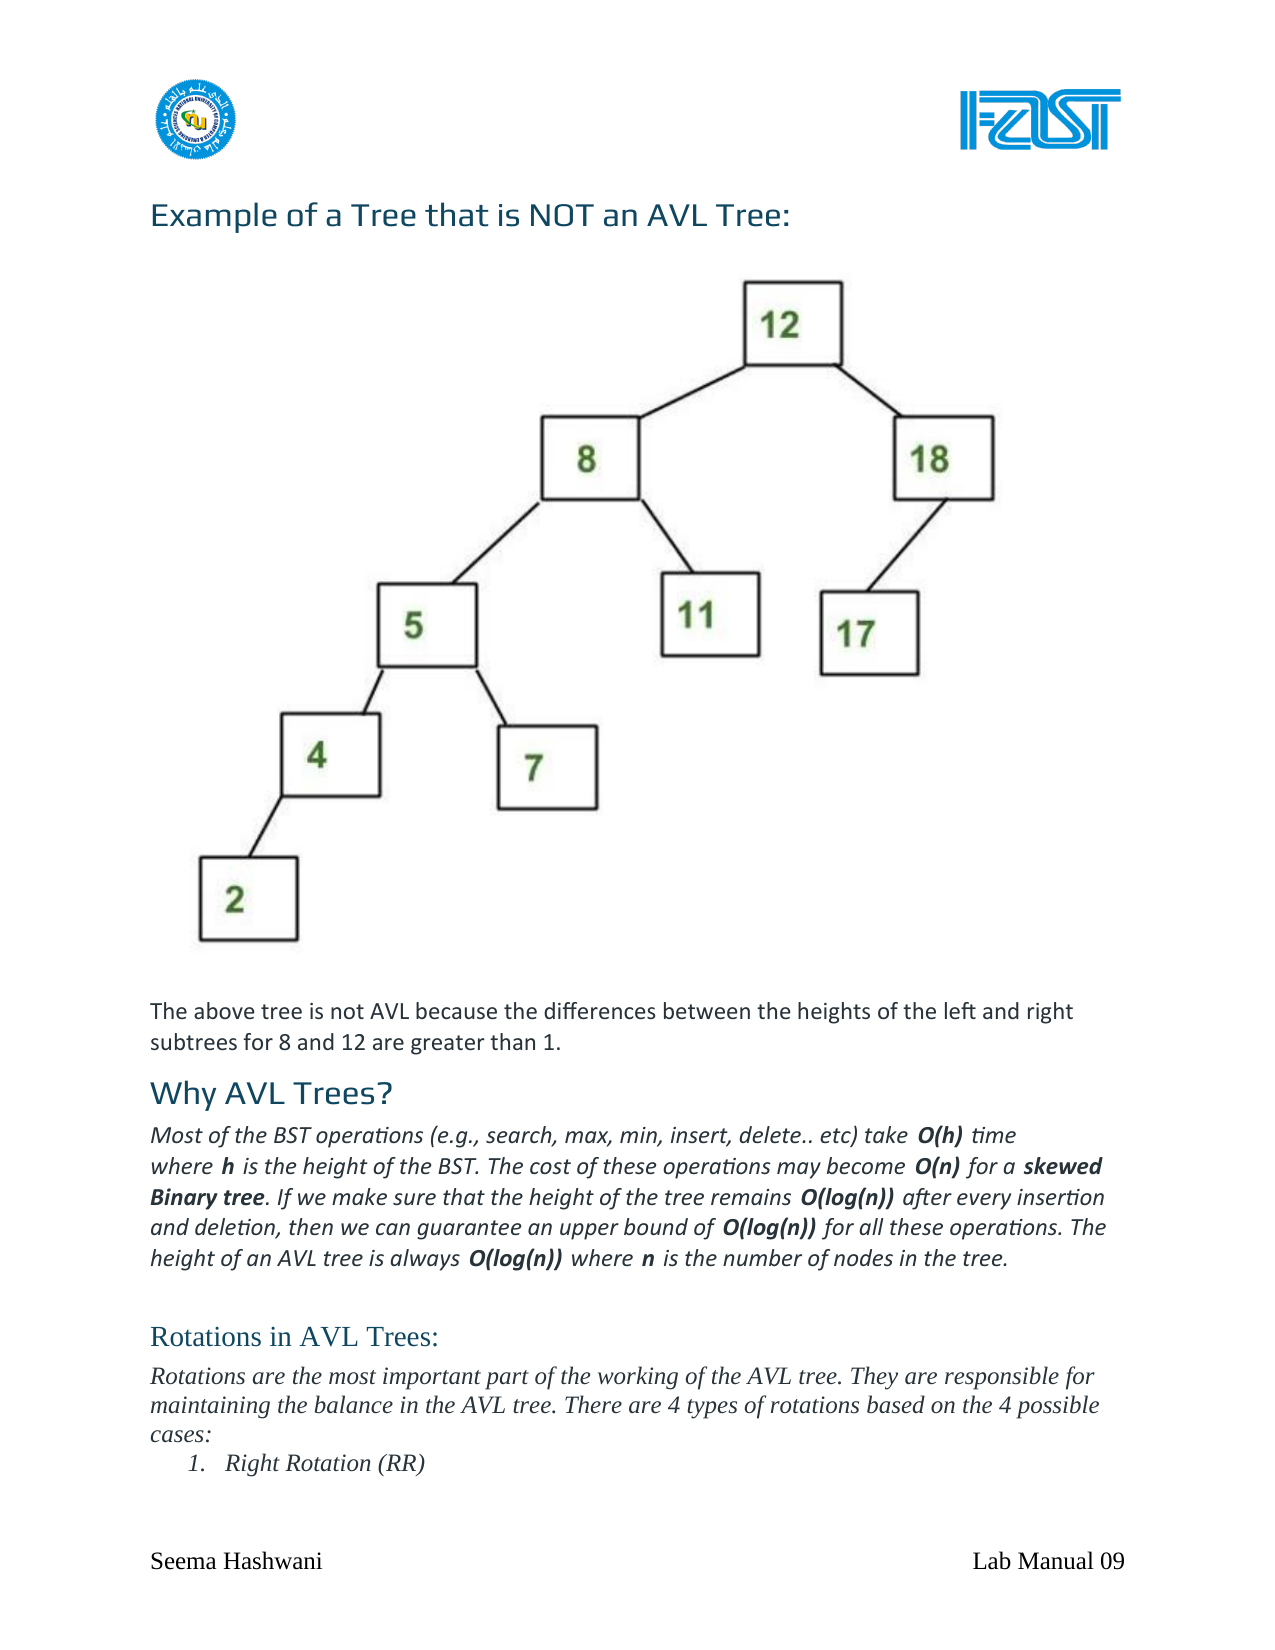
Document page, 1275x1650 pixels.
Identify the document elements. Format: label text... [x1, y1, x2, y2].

subtitle Rotations in AVL Trees: [150, 1319, 1125, 1353]
picture [953, 75, 1125, 167]
text Most of the BST operations (e.g., search, max, min, insert, delete.. etc) take O(h) time where h is the height of the BST. The cost of these operations may become O(n) for a skewed Binary tree. If we make sure that the height of the tree remains O(log(n)) after every insertion and deletion, then we can guarantee an upper bound of O(log(n)) for all these operations. The height of an AVL tree is always O(log(n)) where n is the number of nodes in the tree. [150, 1120, 1125, 1272]
subtitle Why AVL Trees? [150, 1073, 1125, 1111]
subtitle Example of a Tree that is NOT an AVL Tree: [150, 195, 1125, 234]
picture [153, 242, 1122, 980]
text Rotations are the most important part of the working of the AVL tree. They are responsible for maintaining the balance in the AVL tree. There are 4 types of rotations based on the 4 possible cases: [150, 1361, 1125, 1448]
list Right Rotation (RR) [187, 1448, 1125, 1476]
text The above tree is not AVL because the differences between the heights of the left and right subtrees for 8 and 12 are greater than 1. [150, 995, 1125, 1056]
picture [150, 75, 240, 167]
